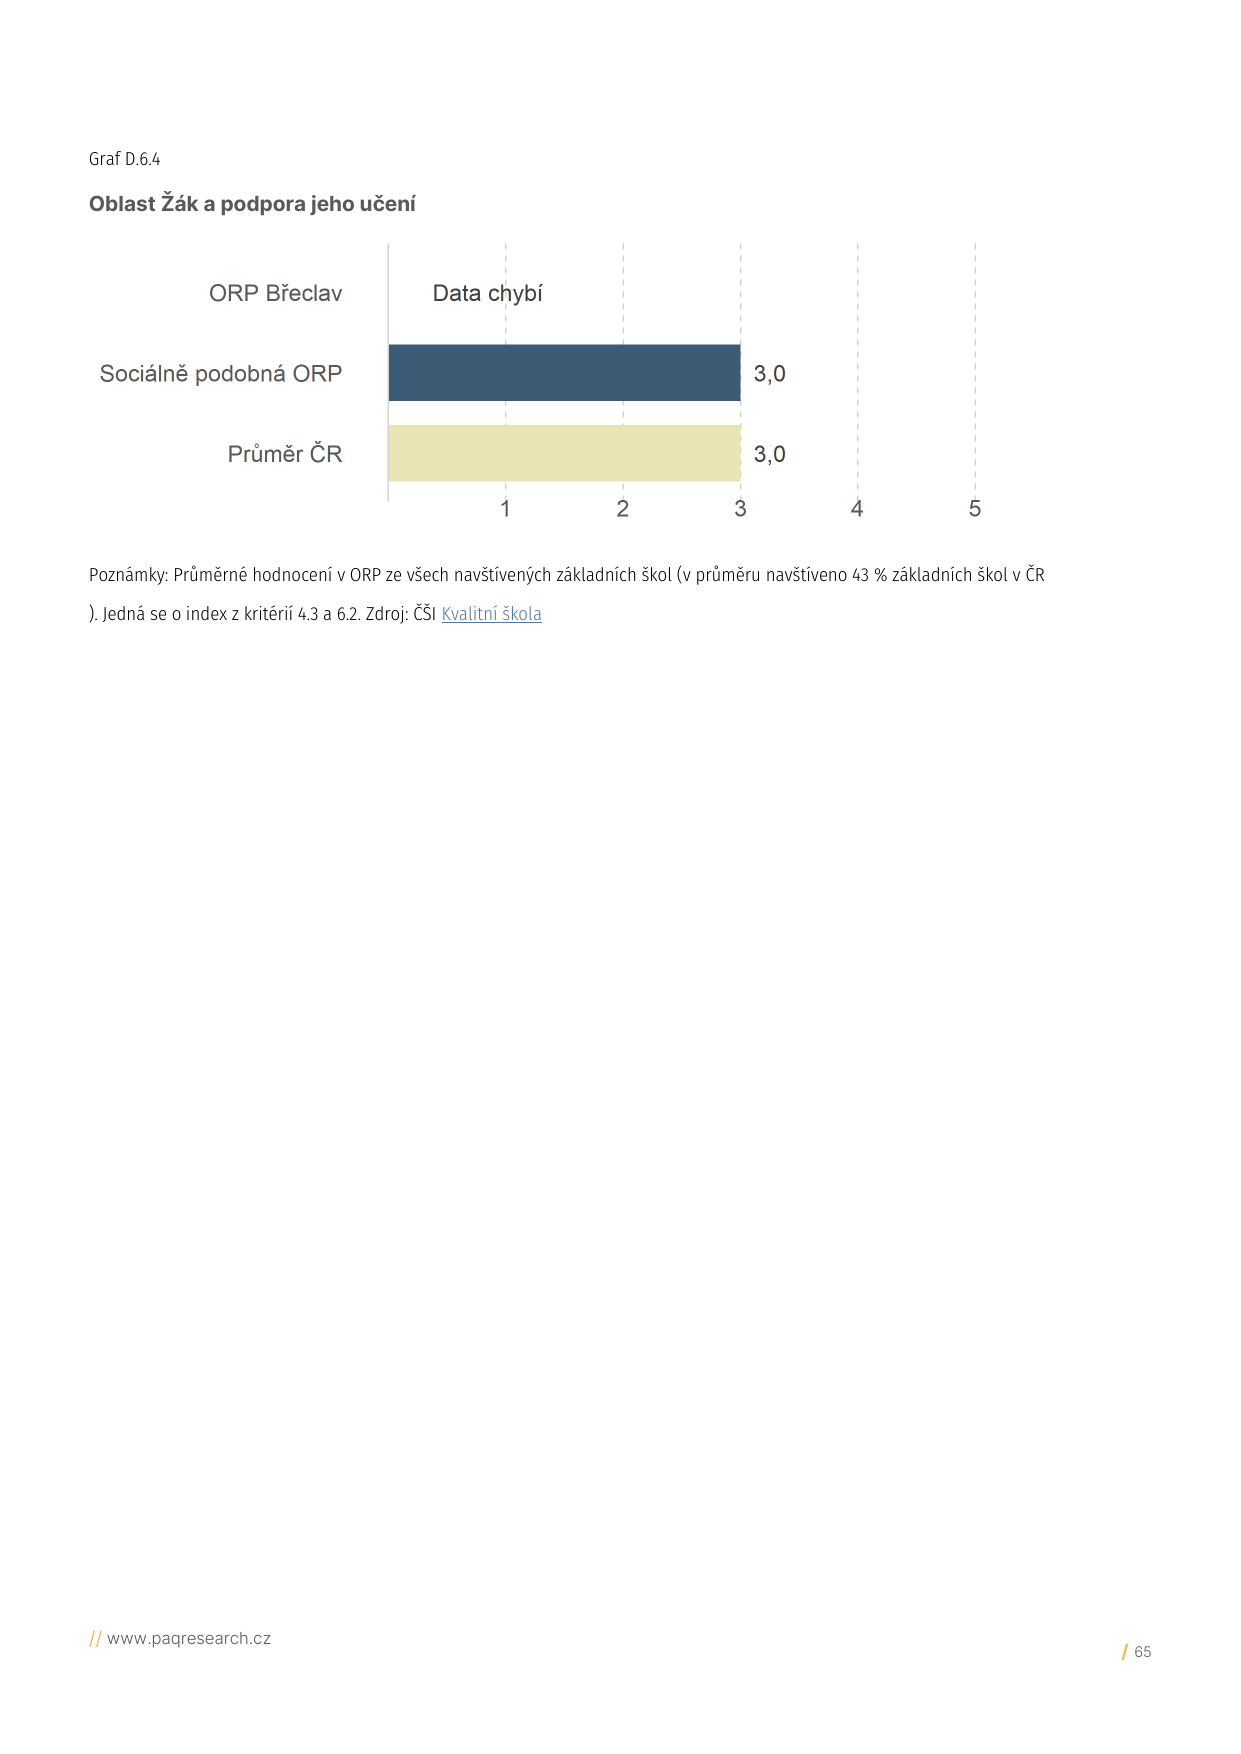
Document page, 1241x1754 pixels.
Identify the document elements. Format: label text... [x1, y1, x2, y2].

text Graf D.6.4 [89, 148, 1152, 170]
text Oblast Žák a podpora jeho učení [89, 186, 1152, 216]
picture [88, 216, 1139, 548]
text ). Jedná se o index z kritérií 4.3 a 6.2. Zdroj: ČŠI Kvalitní škola [89, 603, 1152, 625]
text Poznámky: Průměrné hodnocení v ORP ze všech navštívených základních škol (v průměru navštíveno 43 % základních škol v ČR [89, 564, 1152, 587]
